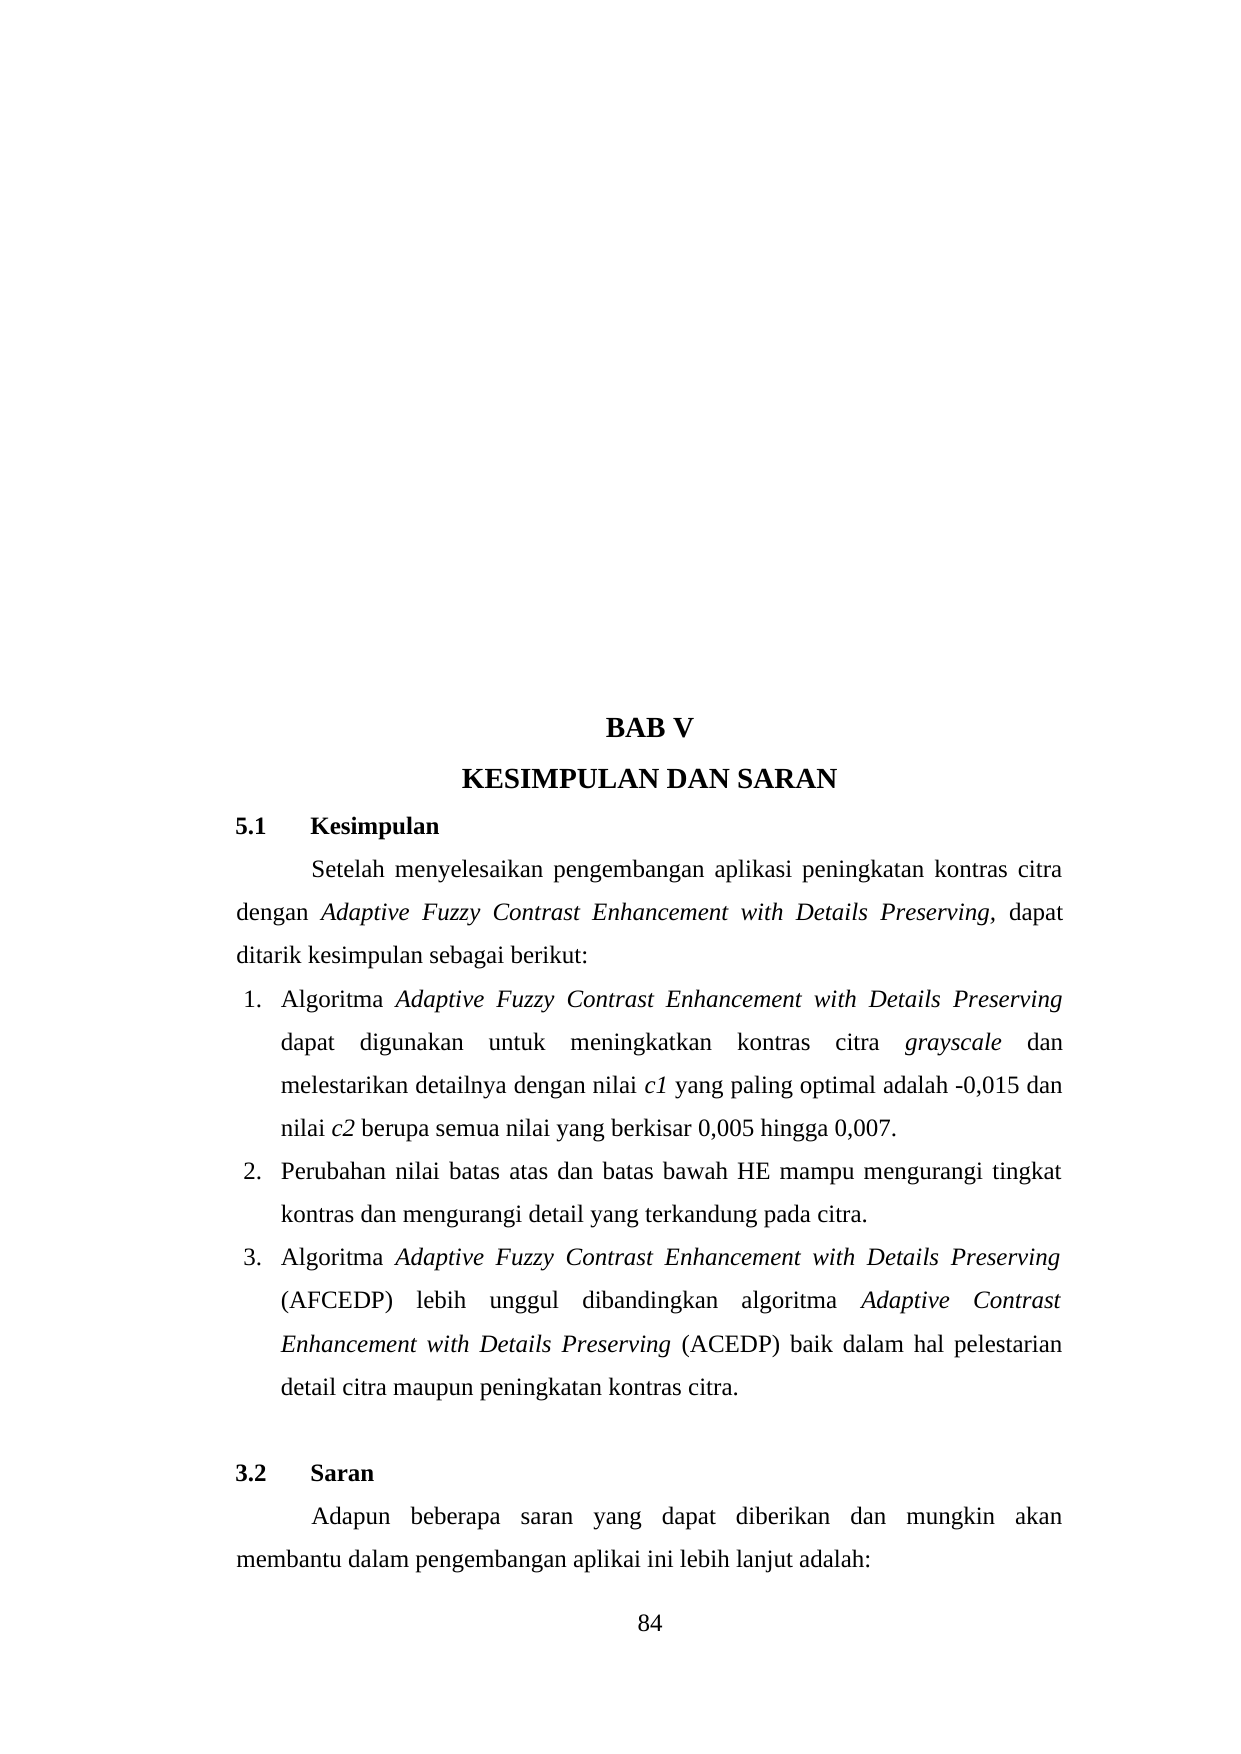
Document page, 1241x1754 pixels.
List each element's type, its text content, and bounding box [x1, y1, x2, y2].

list Perubahan nilai batas atas dan batas bawah HE mampu mengurangi tingkat kontras dan mengurangi detail yang terkandung pada citra. [243, 1156, 1063, 1228]
list Algoritma Adaptive Fuzzy Contrast Enhancement with Details Preserving (AFCEDP) lebih unggul dibandingkan algoritma Adaptive Contrast Enhancement with Details Preserving (ACEDP) baik dalam hal pelestarian detail citra maupun peningkatan kontras citra. [243, 1242, 1063, 1401]
text KESIMPULAN DAN SARAN [236, 761, 1063, 794]
text Setelah menyelesaikan pengembangan aplikasi peningkatan kontras citra dengan Adaptive Fuzzy Contrast Enhancement with Details Preserving, dapat ditarik kesimpulan sebagai berikut: [236, 854, 1063, 969]
list Algoritma Adaptive Fuzzy Contrast Enhancement with Details Preserving dapat digunakan untuk meningkatkan kontras citra grayscale dan melestarikan detailnya dengan nilai c1 yang paling optimal adalah -0,015 dan nilai c2 berupa semua nilai yang berkisar 0,005 hingga 0,007. [243, 984, 1063, 1142]
subtitle BAB V [191, 711, 1063, 744]
subtitle Saran [235, 1458, 1063, 1487]
subtitle Kesimpulan [235, 811, 1063, 840]
text Adapun beberapa saran yang dapat diberikan dan mungkin akan membantu dalam pengembangan aplikai ini lebih lanjut adalah: [236, 1501, 1063, 1573]
